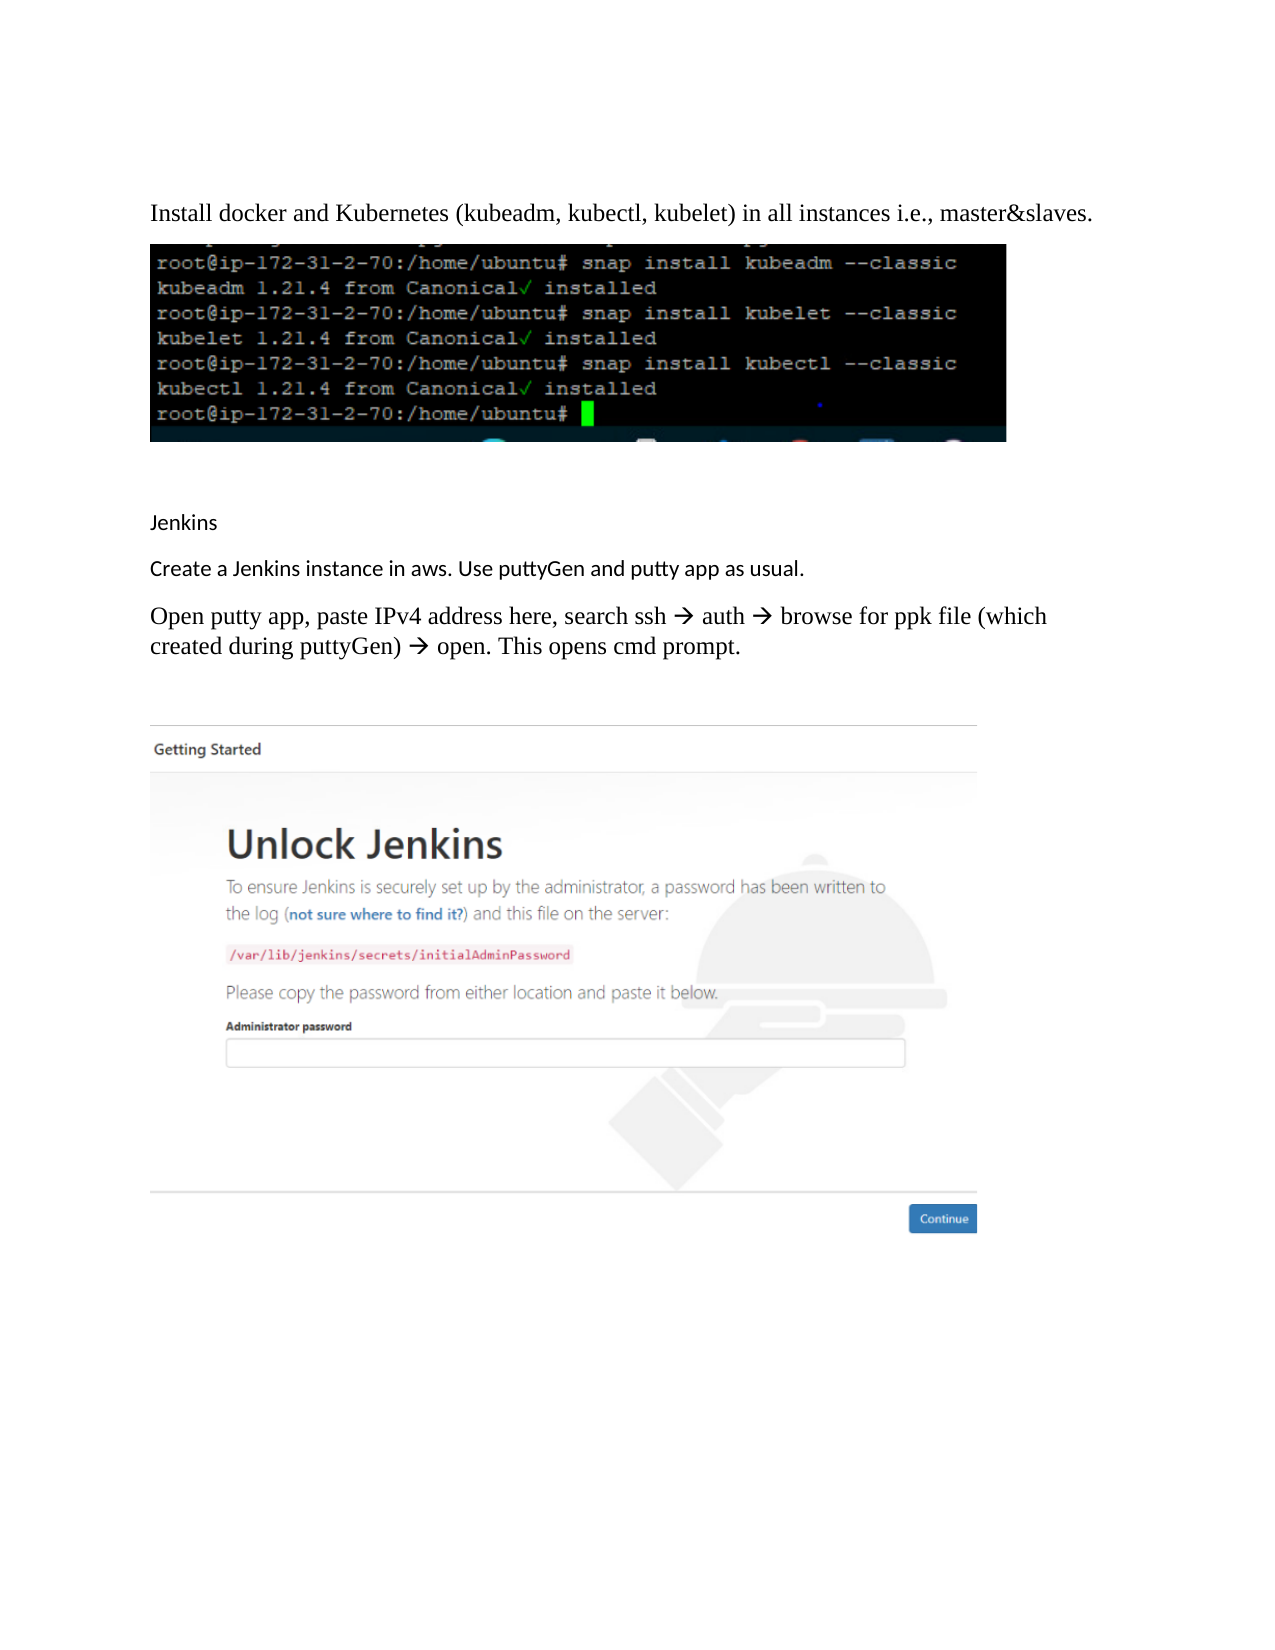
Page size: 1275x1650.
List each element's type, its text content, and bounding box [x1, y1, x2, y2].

picture [150, 244, 1007, 442]
text Open putty app, paste IPv4 address here, search ssh auth browse for ppk file (which created during puttyGen) open. This opens cmd prompt. [150, 601, 1125, 660]
text Jenkins [150, 508, 1125, 536]
text Create a Jenkins instance in aws. Use puttyGen and putty app as usual. [150, 554, 1125, 583]
picture [150, 725, 978, 1235]
text Install docker and Kubernetes (kubeadm, kubectl, kubelet) in all instances i.e., master&slaves. [150, 198, 1125, 226]
